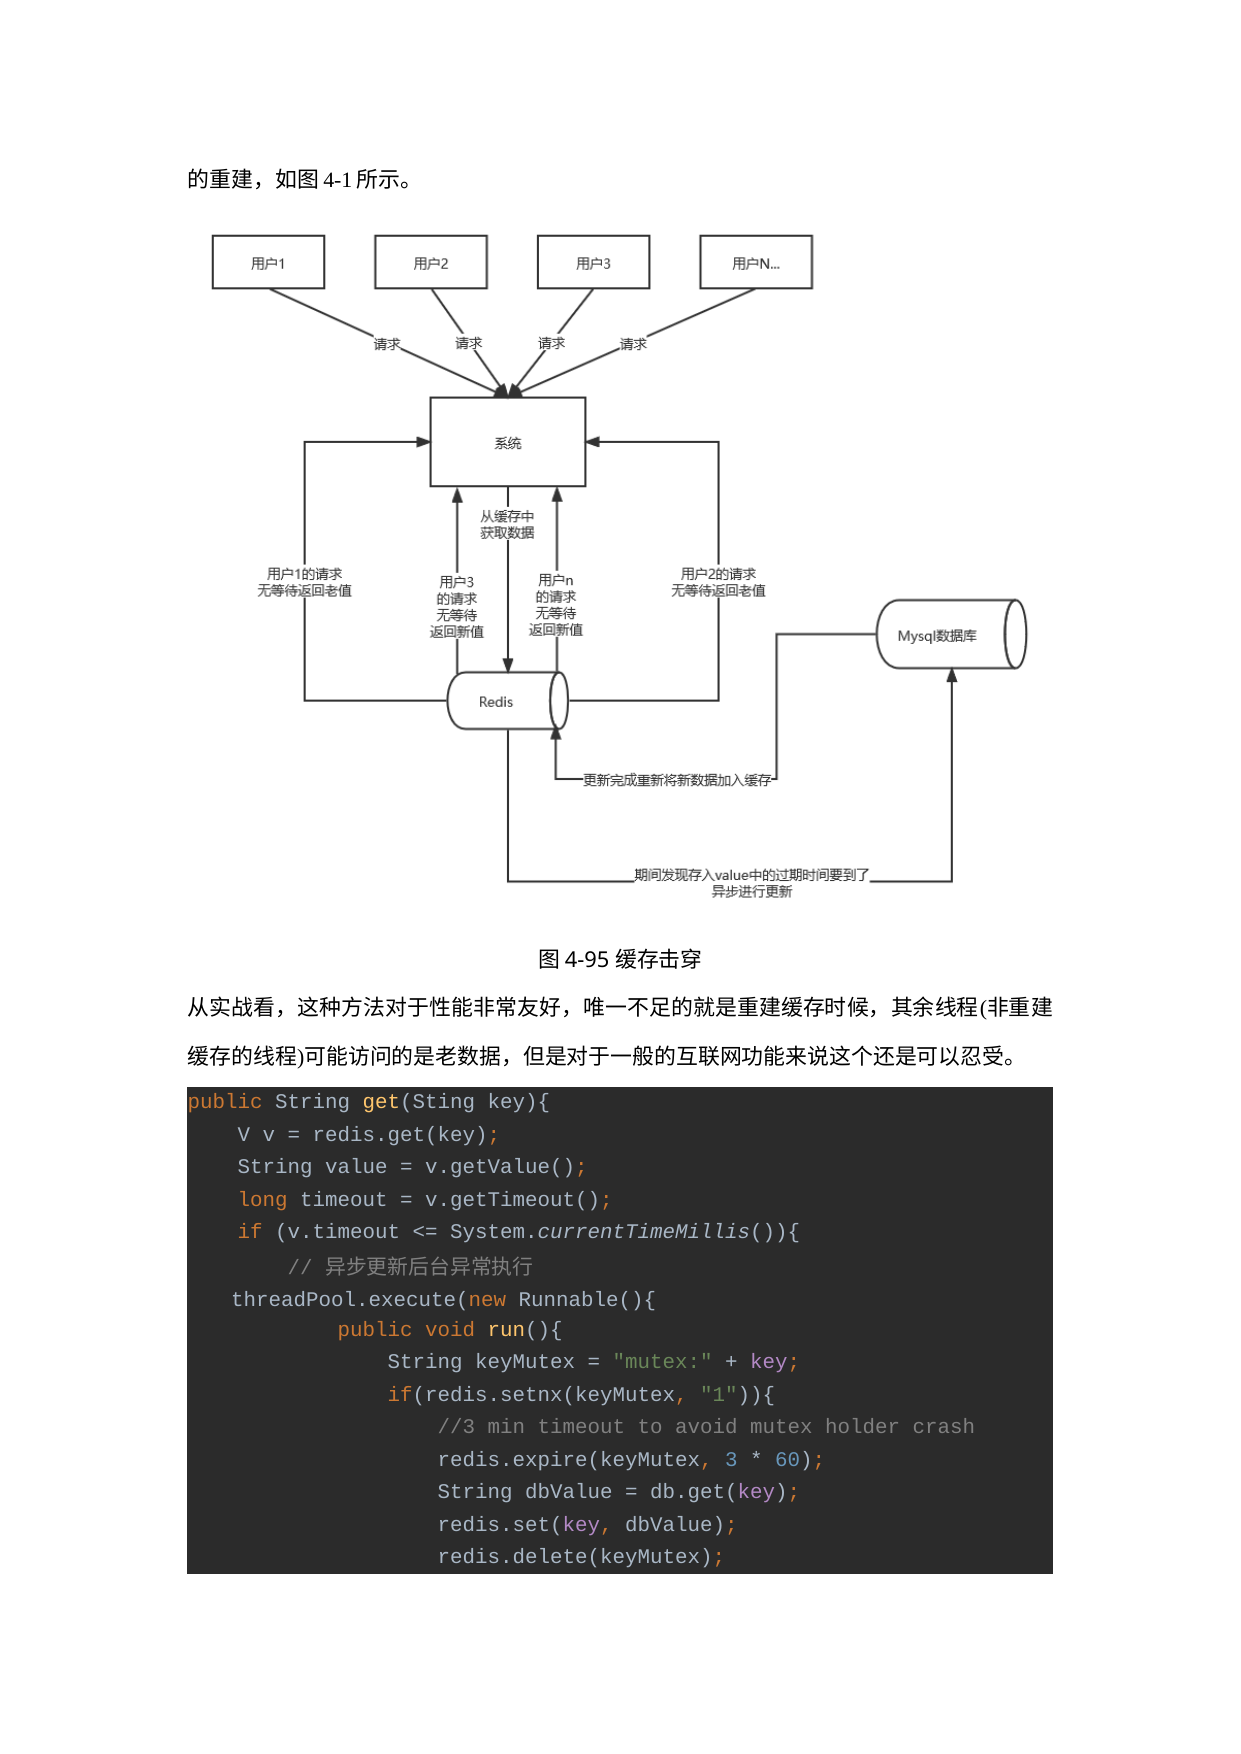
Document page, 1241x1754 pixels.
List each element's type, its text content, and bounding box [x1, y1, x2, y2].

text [187, 1087, 1053, 1574]
text 从实战看，这种方法对于性能非常友好，唯一不足的就是重建缓存时候，其余线程(非重建缓存的线程)可能访问的是老数据，但是对于一般的互联网功能来说这个还是可以忍受。 [187, 990, 1053, 1071]
picture [187, 210, 1053, 913]
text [187, 162, 1053, 194]
